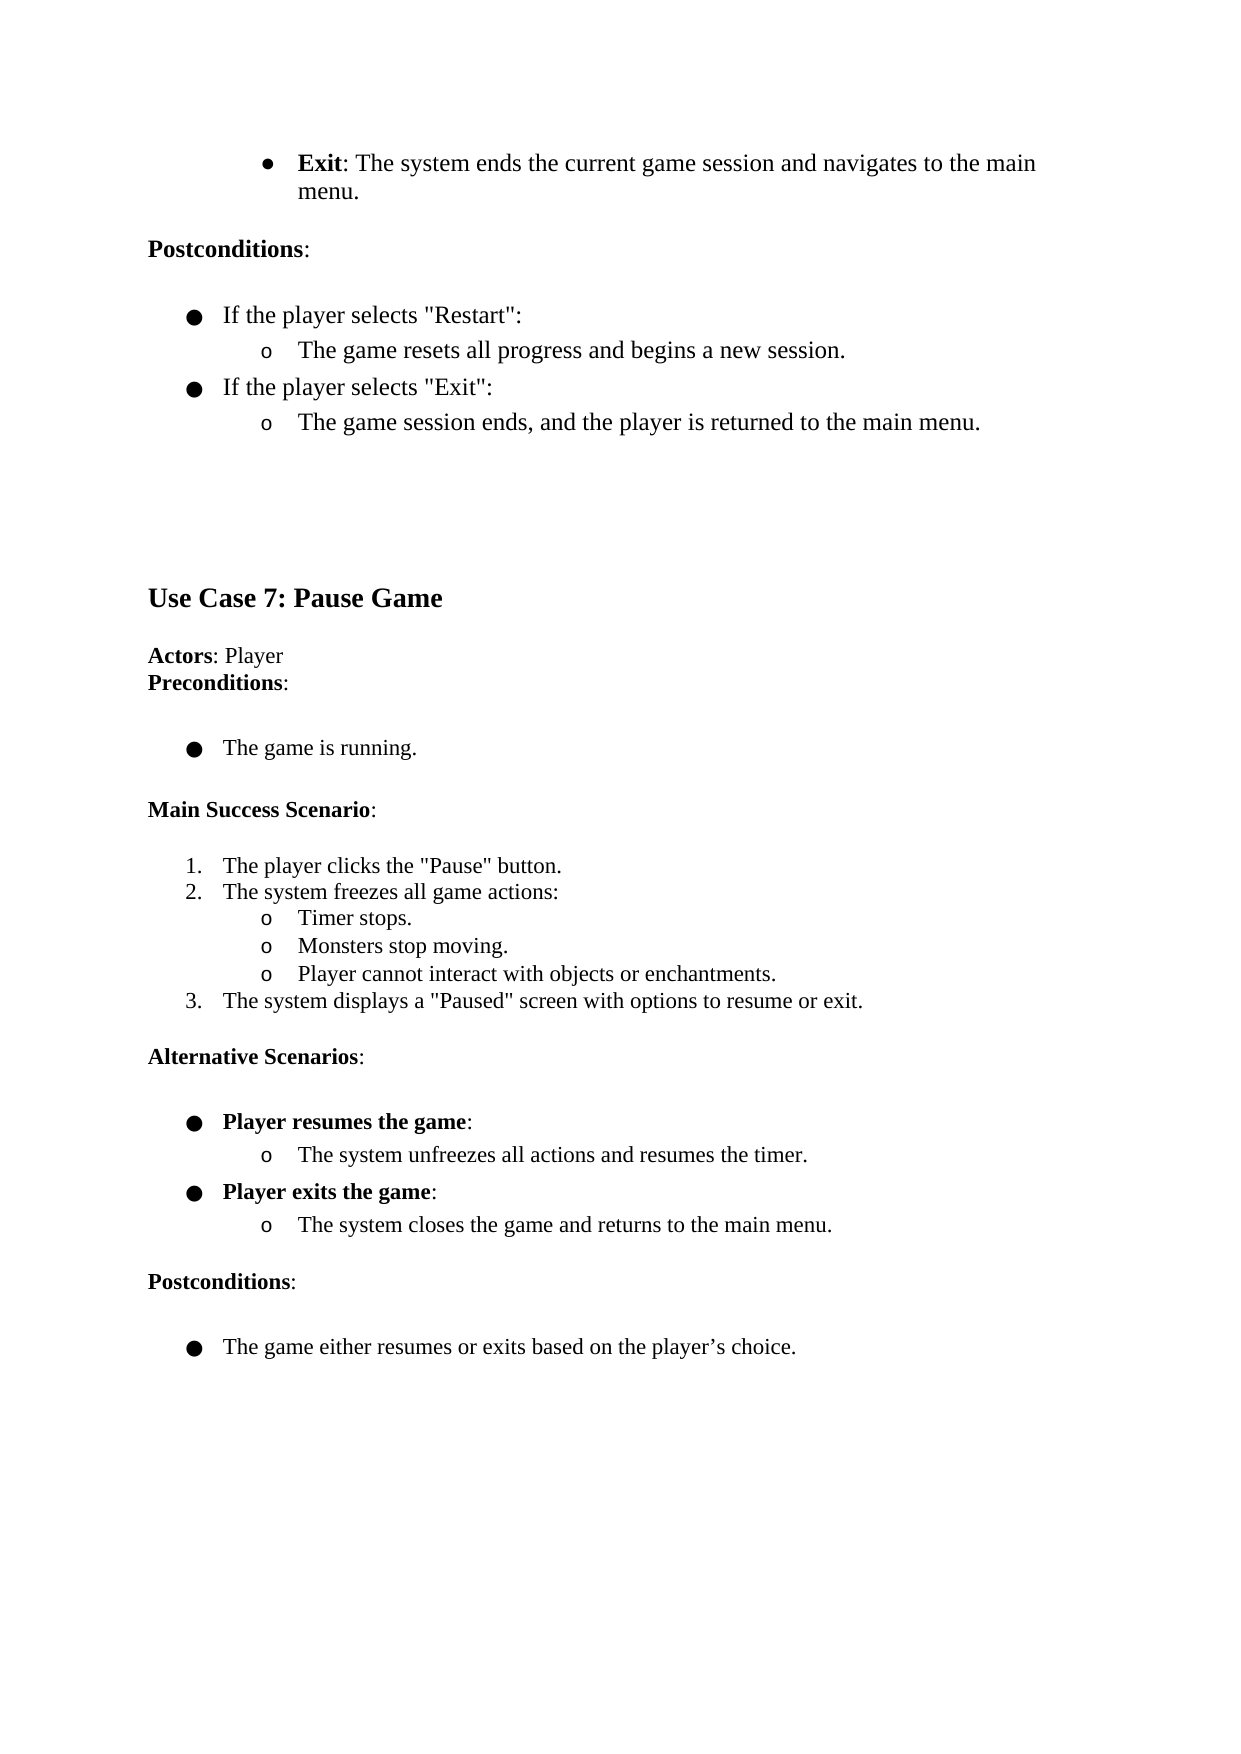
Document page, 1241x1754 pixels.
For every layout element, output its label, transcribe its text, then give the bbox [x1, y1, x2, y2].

list The system unfreezes all actions and resumes the timer. [260, 1141, 1093, 1168]
list If the player selects "Exit": [185, 364, 1093, 407]
text Postconditions: [148, 234, 1093, 263]
list Timer stops. [260, 904, 1093, 932]
text Alternative Scenarios: [148, 1043, 1093, 1069]
list The system displays a "Paused" screen with options to resume or exit. [185, 987, 1093, 1013]
text Actors: Player Preconditions: [148, 642, 1093, 695]
text Postconditions: [148, 1268, 1093, 1294]
list Exit: The system ends the current game session and navigates to the main menu. [260, 148, 1093, 205]
list The player clicks the "Pause" button. [185, 852, 1093, 878]
text Use Case 7: Pause Game [148, 581, 1093, 613]
list The game is running. [185, 724, 1093, 767]
list The system closes the game and returns to the main menu. [260, 1211, 1093, 1239]
list The game session ends, and the player is returned to the main menu. [260, 407, 1093, 437]
list If the player selects "Restart": [185, 292, 1093, 335]
list The system freezes all game actions: [185, 878, 1093, 904]
list Player cannot interact with objects or enchantments. [260, 959, 1093, 987]
list The game resets all progress and begins a new session. [260, 335, 1093, 364]
list Monsters stop moving. [260, 932, 1093, 959]
list The game either resumes or exits based on the player’s choice. [185, 1323, 1093, 1366]
list Player exits the game: [185, 1168, 1093, 1211]
list Player resumes the game: [185, 1098, 1093, 1141]
text Main Success Scenario: [148, 796, 1093, 822]
